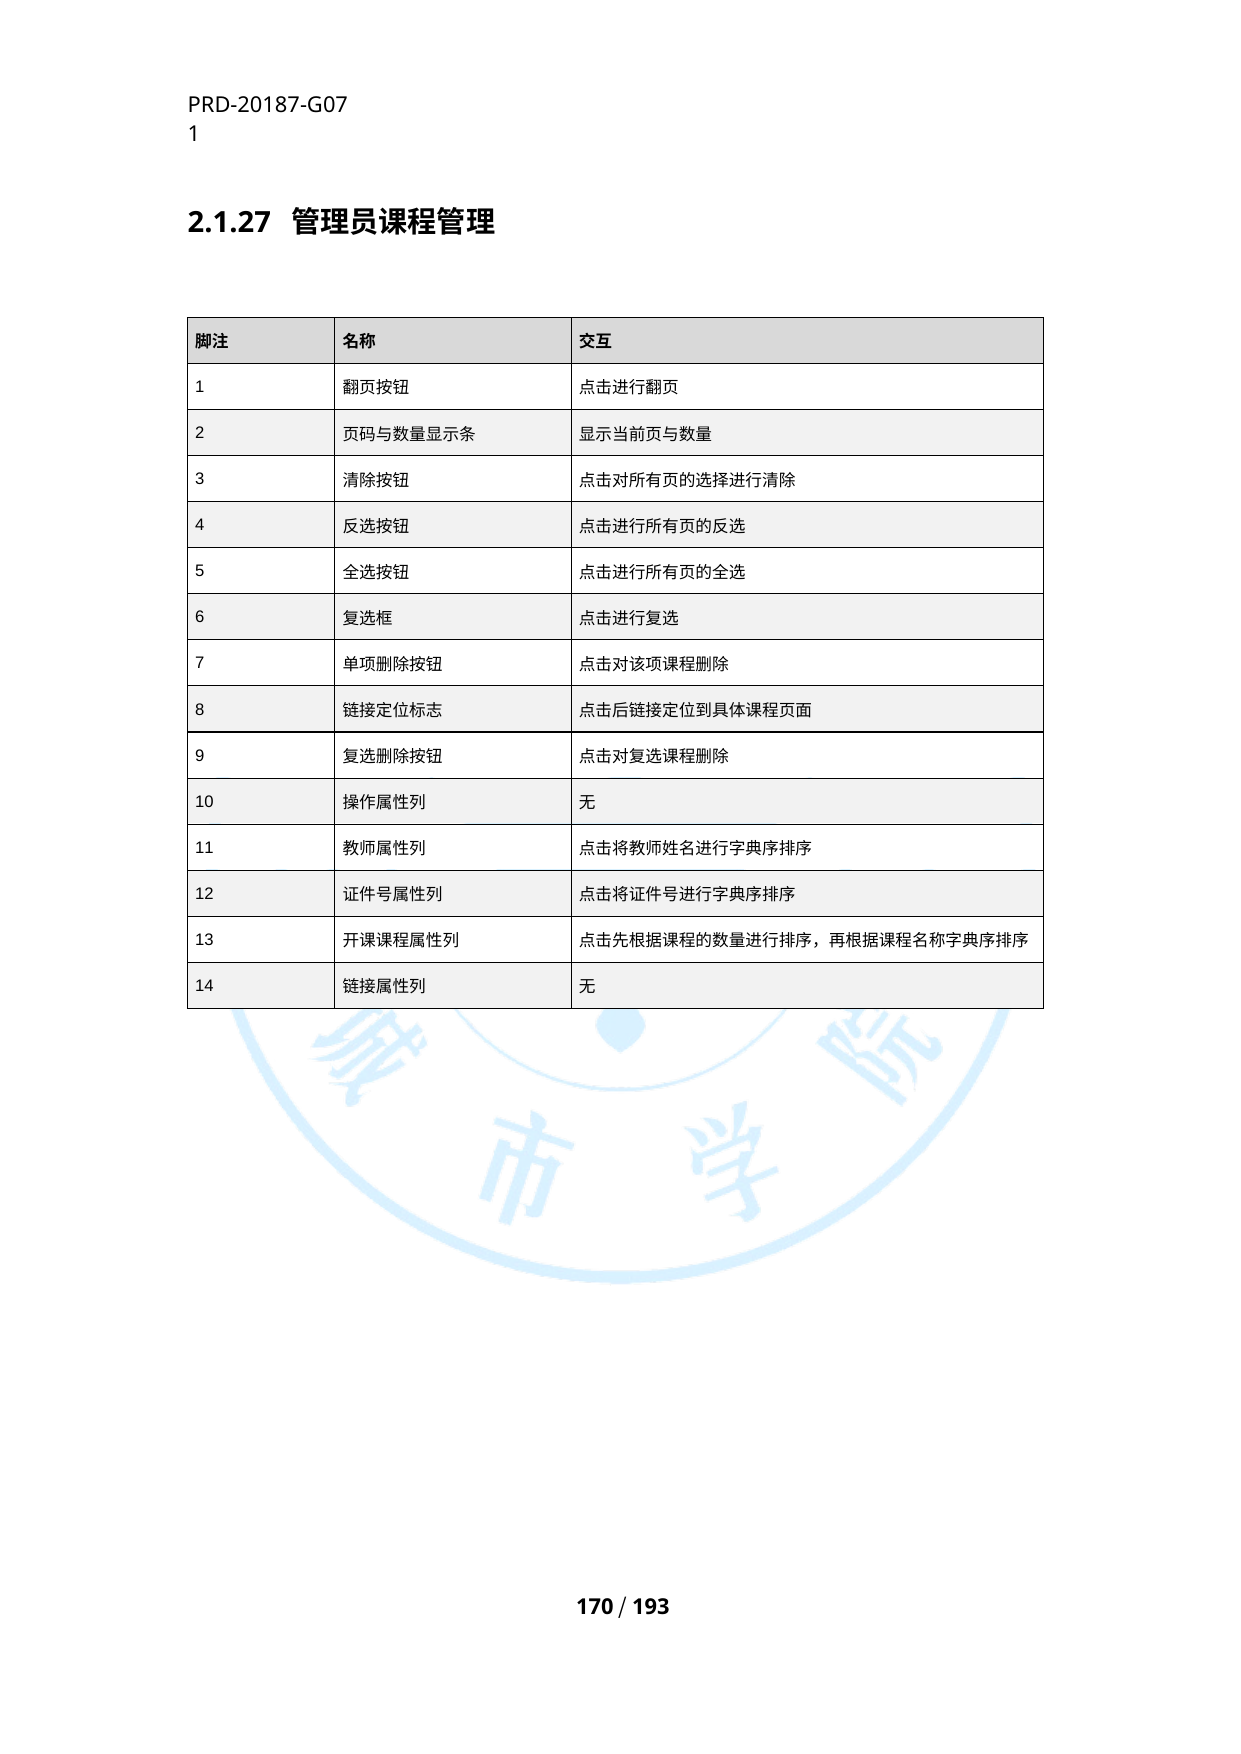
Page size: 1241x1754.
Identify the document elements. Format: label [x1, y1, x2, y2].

table_cell [572, 594, 1043, 639]
table_cell [335, 686, 571, 731]
table_cell [572, 548, 1043, 593]
table_cell [572, 871, 1043, 916]
table_cell [188, 963, 334, 1008]
table_cell [188, 640, 334, 685]
table_cell [572, 917, 1043, 962]
table_cell [188, 594, 334, 639]
table_cell [335, 364, 571, 409]
table_cell [572, 640, 1043, 685]
table_cell [572, 410, 1043, 455]
table_cell [188, 686, 334, 731]
table_cell [335, 733, 571, 777]
table_cell [572, 456, 1043, 501]
table_cell [188, 364, 334, 409]
table_cell [335, 594, 571, 639]
table_header [188, 318, 334, 363]
table_cell [188, 502, 334, 547]
table_cell [188, 548, 334, 593]
table_cell [335, 502, 571, 547]
table_cell [188, 410, 334, 455]
table_cell [188, 779, 334, 823]
table_cell [572, 779, 1043, 823]
table_cell [335, 456, 571, 501]
table_cell [335, 410, 571, 455]
table_cell [188, 917, 334, 962]
table_cell [335, 871, 571, 916]
table_cell [188, 733, 334, 777]
table_cell [572, 686, 1043, 731]
table_header [572, 318, 1043, 363]
table_cell [188, 871, 334, 916]
table_cell [572, 502, 1043, 547]
table_cell [335, 963, 571, 1008]
table_cell [572, 963, 1043, 1008]
table_cell [188, 456, 334, 501]
table_header [335, 318, 571, 363]
table_cell [335, 640, 571, 685]
table_cell [572, 364, 1043, 409]
table_cell [335, 825, 571, 869]
table_cell [335, 548, 571, 593]
table_cell [335, 917, 571, 962]
table_cell [188, 825, 334, 869]
table_cell [572, 825, 1043, 869]
table_cell [572, 733, 1043, 777]
table_cell [335, 779, 571, 823]
